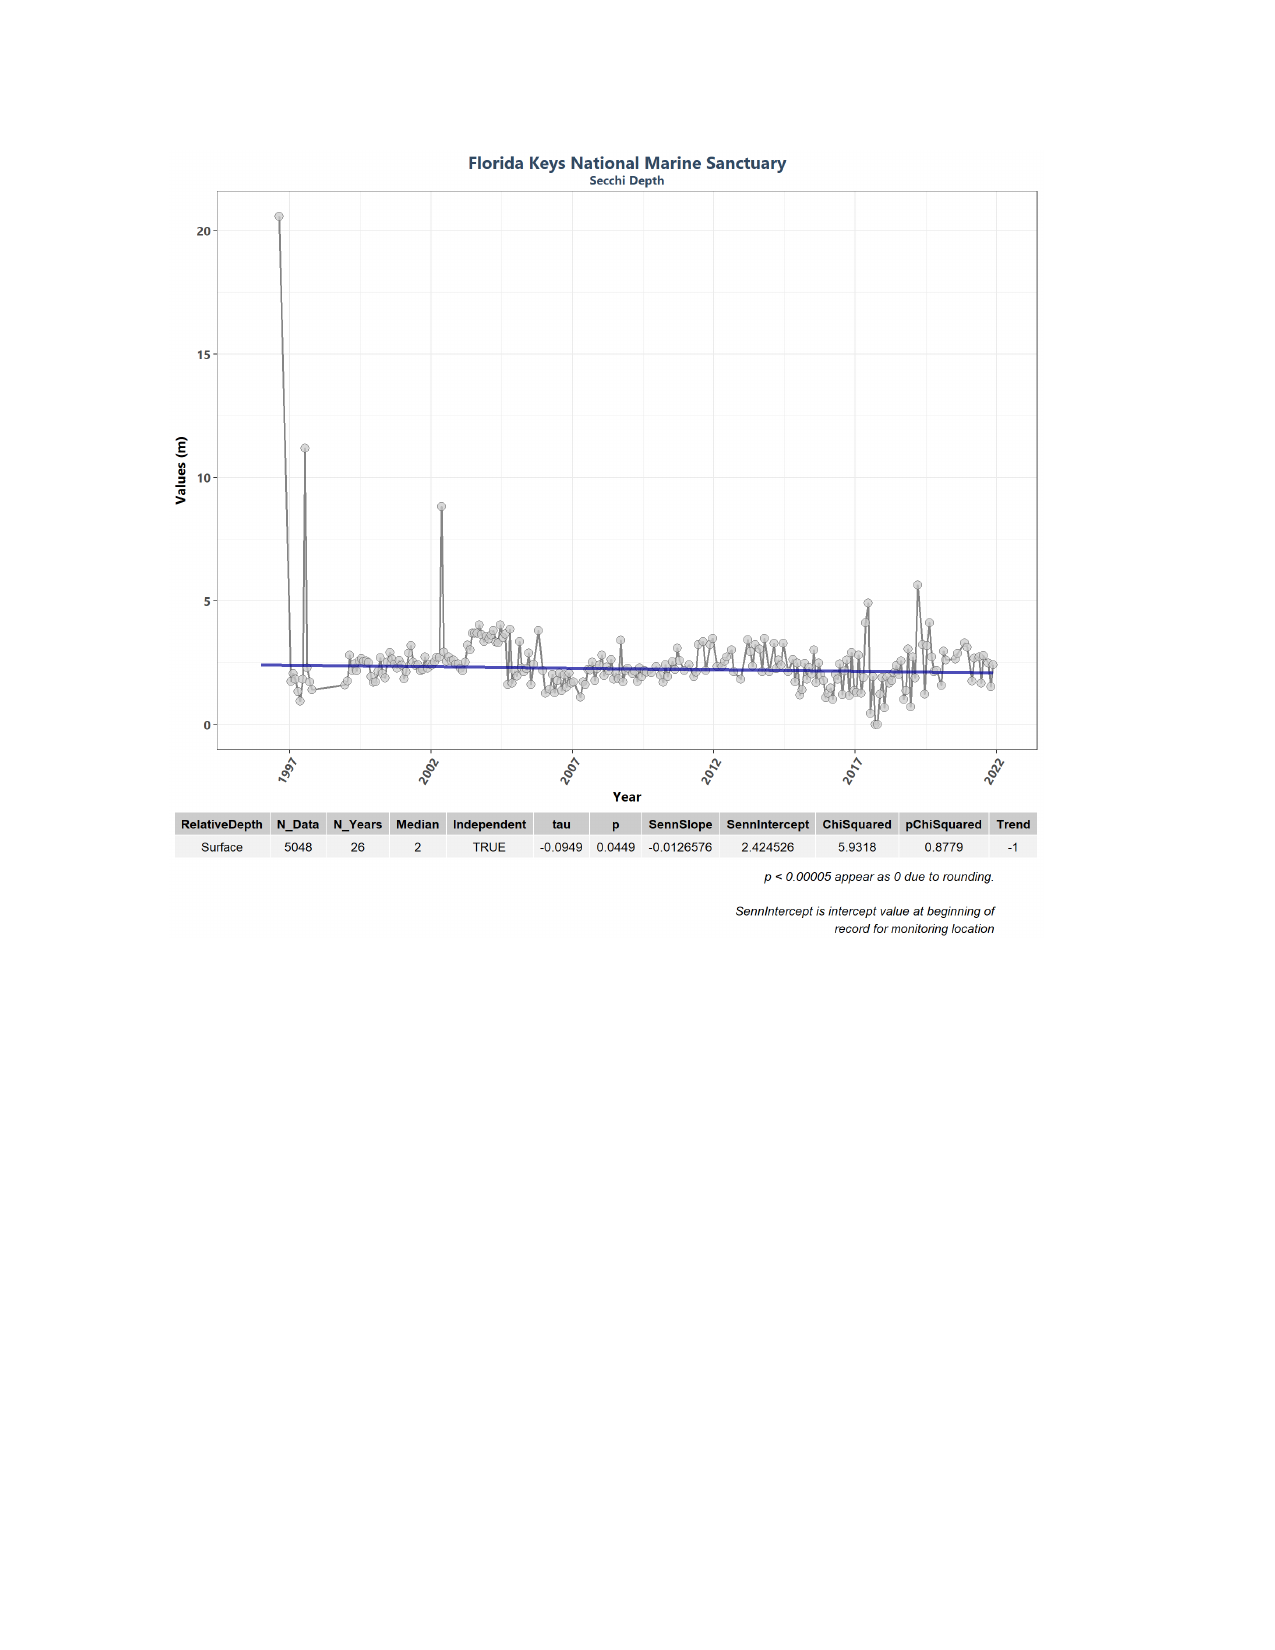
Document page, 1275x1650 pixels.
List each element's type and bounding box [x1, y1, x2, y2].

picture [168, 150, 1044, 938]
